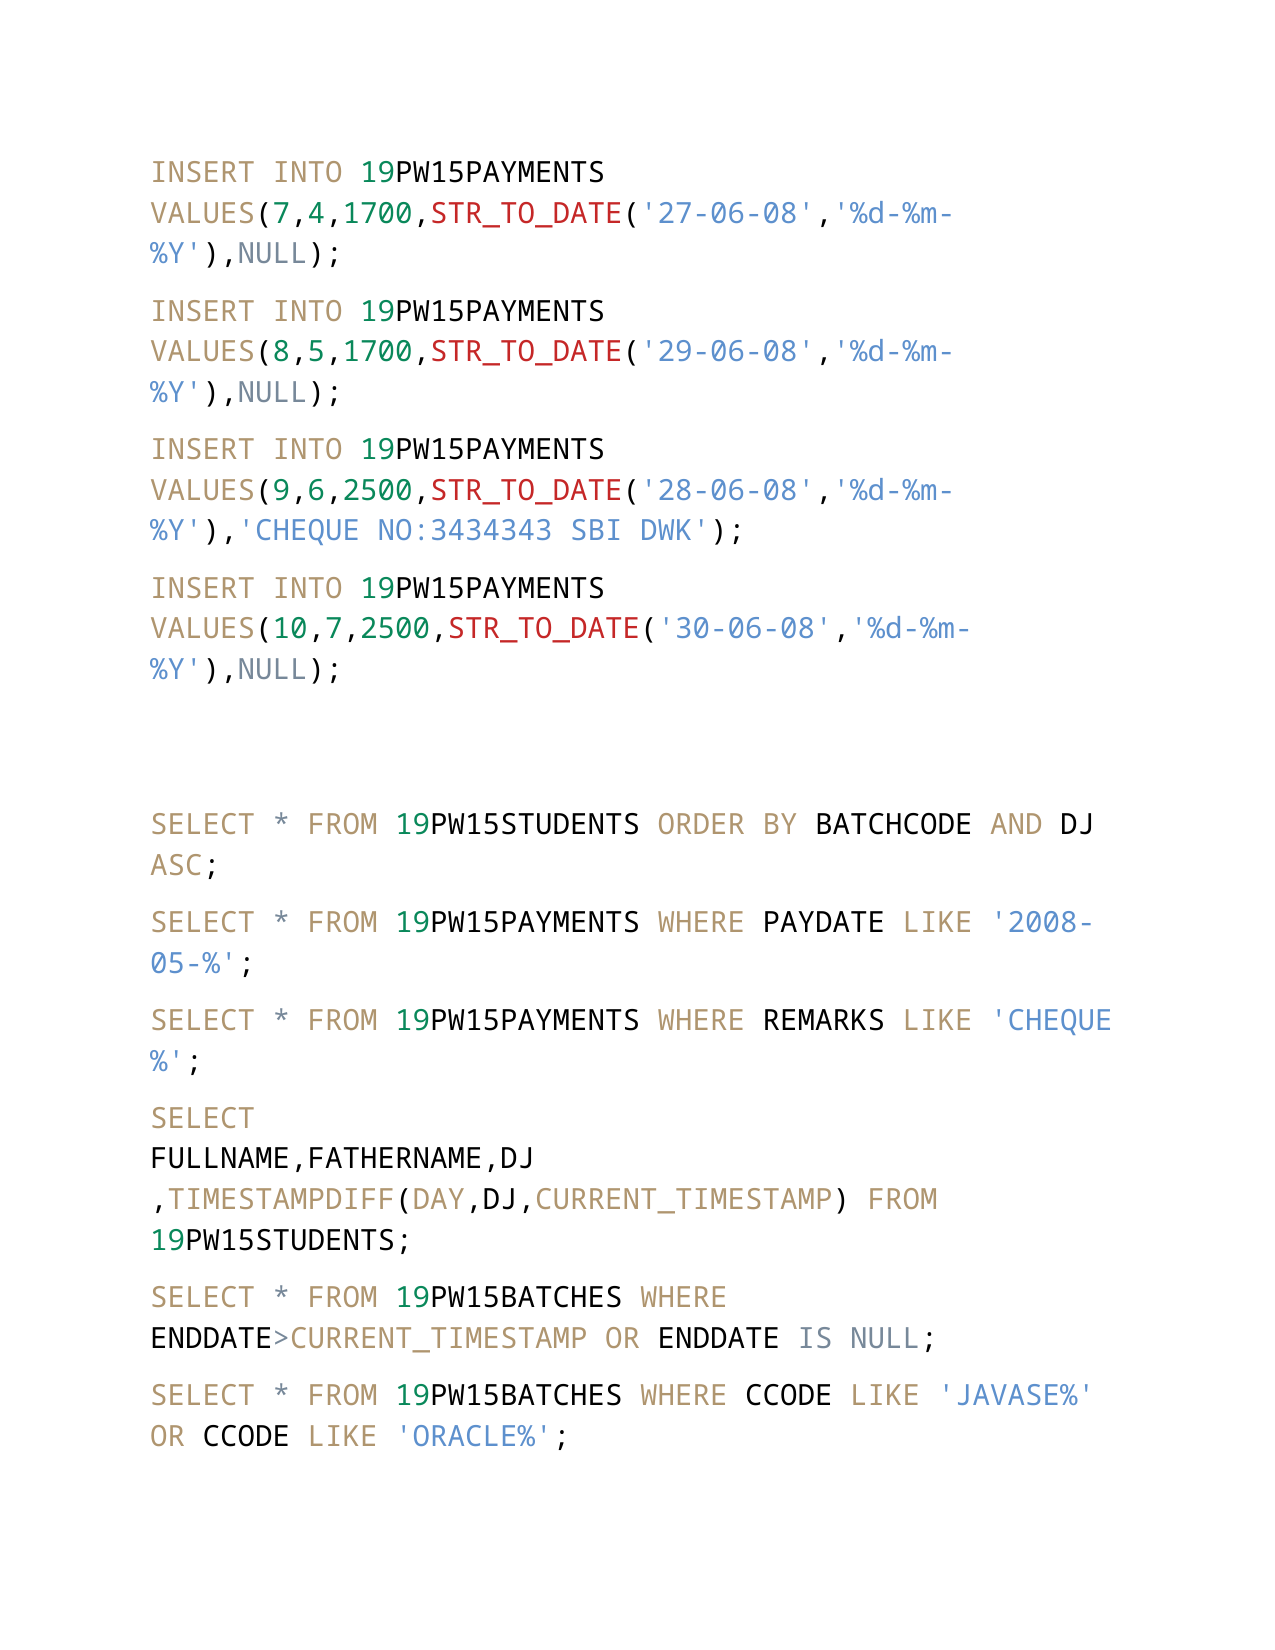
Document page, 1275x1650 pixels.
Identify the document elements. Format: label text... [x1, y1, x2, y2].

text SELECT FULLNAME,FATHERNAME,DJ,TIMESTAMPDIFF(DAY,DJ,CURRENT_TIMESTAMP) FROM 19PW15STUDENTS; [150, 1096, 1125, 1258]
text SELECT * FROM 19PW15PAYMENTS WHERE PAYDATE LIKE '2008-05-%'; [150, 900, 1125, 981]
text SELECT * FROM 19PW15BATCHES WHERE CCODE LIKE 'JAVASE%' OR CCODE LIKE 'ORACLE%'; [150, 1373, 1125, 1454]
text SELECT * FROM 19PW15PAYMENTS WHERE REMARKS LIKE 'CHEQUE%'; [150, 998, 1125, 1079]
text SELECT * FROM 19PW15BATCHES WHERE ENDDATE>CURRENT_TIMESTAMP OR ENDDATE IS NULL; [150, 1275, 1125, 1356]
text INSERT INTO 19PW15PAYMENTS VALUES(10,7,2500,STR_TO_DATE('30-06-08','%d-%m-%Y'),NULL); [150, 566, 1125, 687]
text SELECT * FROM 19PW15STUDENTS ORDER BY BATCHCODE AND DJ ASC; [150, 802, 1125, 883]
text INSERT INTO 19PW15PAYMENTS VALUES(9,6,2500,STR_TO_DATE('28-06-08','%d-%m-%Y'),'CHEQUE NO:3434343 SBI DWK'); [150, 427, 1125, 549]
text INSERT INTO 19PW15PAYMENTS VALUES(7,4,1700,STR_TO_DATE('27-06-08','%d-%m-%Y'),NULL); [150, 150, 1125, 272]
text INSERT INTO 19PW15PAYMENTS VALUES(8,5,1700,STR_TO_DATE('29-06-08','%d-%m-%Y'),NULL); [150, 288, 1125, 410]
